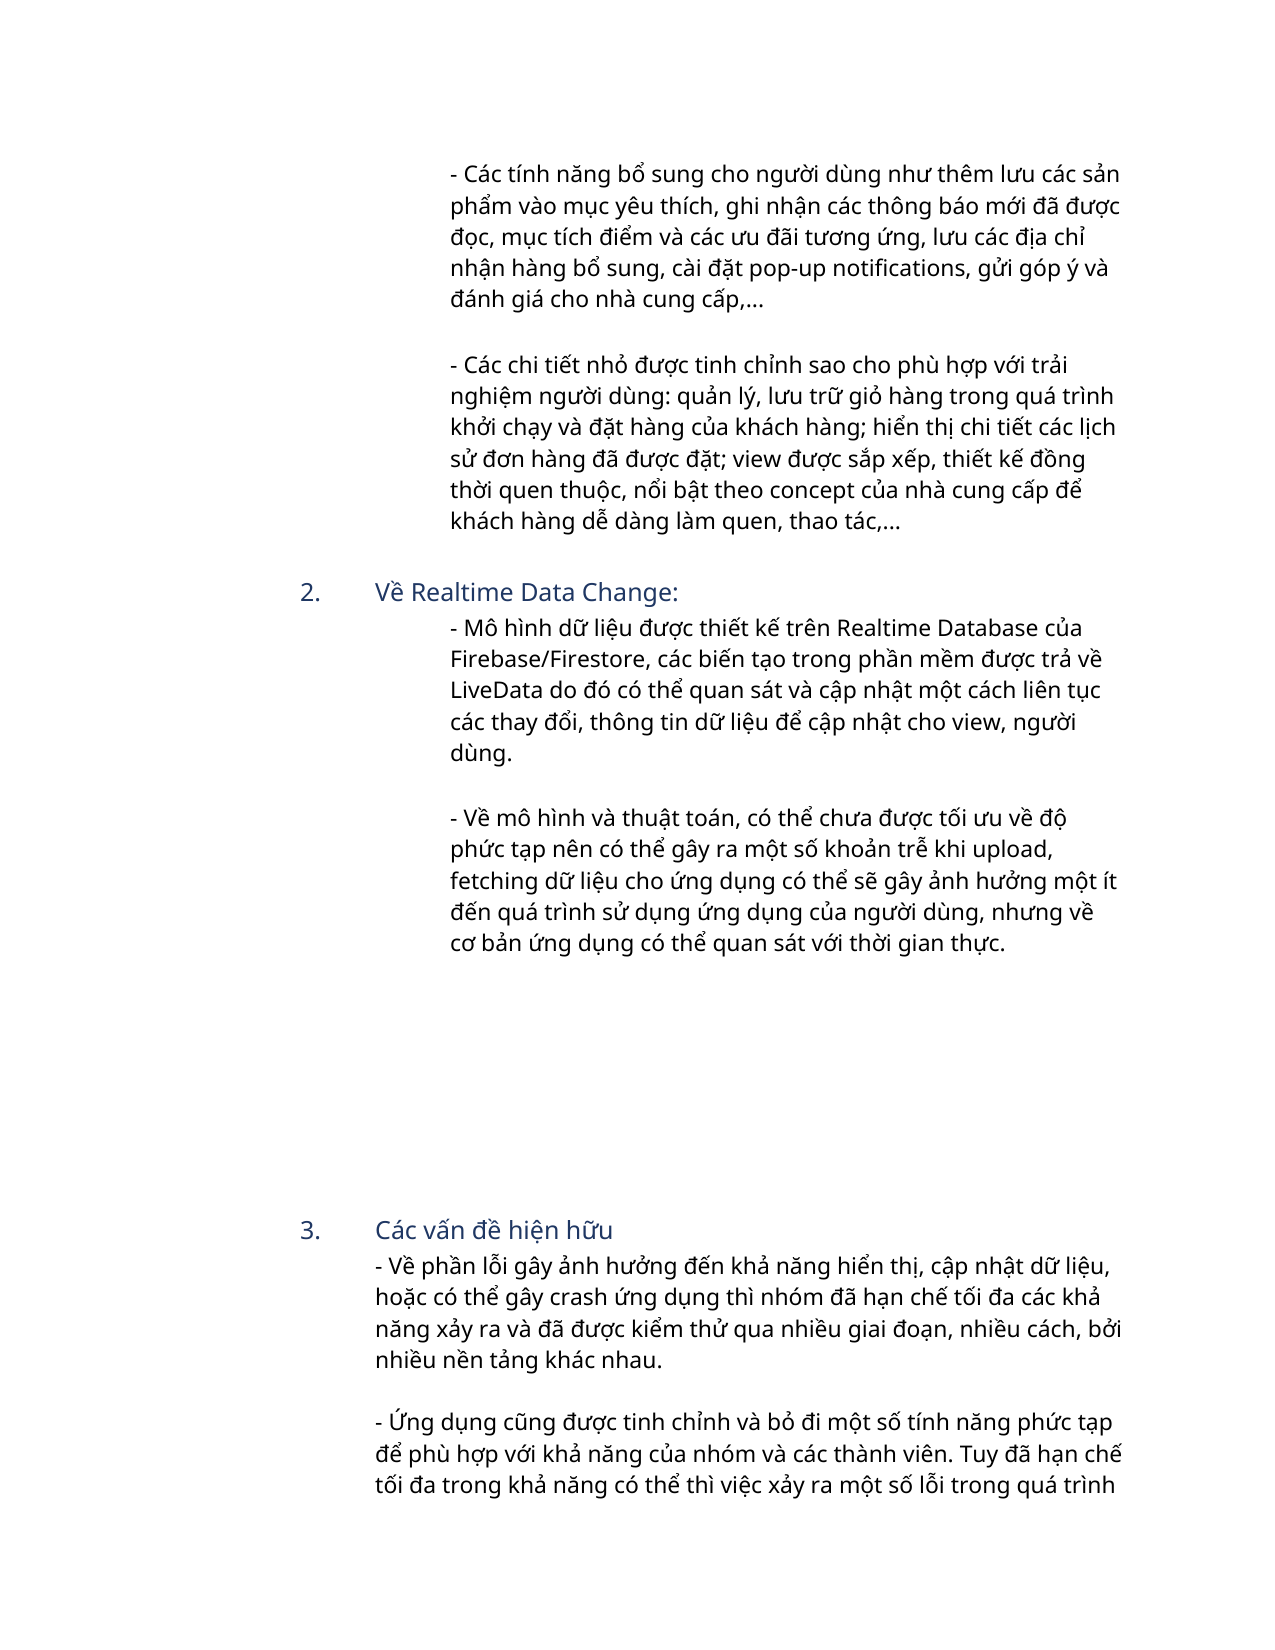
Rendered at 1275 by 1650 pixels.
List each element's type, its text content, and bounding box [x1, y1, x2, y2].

text - Về phần lỗi gây ảnh hưởng đến khả năng hiển thị, cập nhật dữ liệu, hoặc có thể gây crash ứng dụng thì nhóm đã hạn chế tối đa các khả năng xảy ra và đã được kiểm thử qua nhiều giai đoạn, nhiều cách, bởi nhiều nền tảng khác nhau. [375, 1250, 1125, 1375]
text - Về mô hình và thuật toán, có thể chưa được tối ưu về độ phức tạp nên có thể gây ra một số khoản trễ khi upload, fetching dữ liệu cho ứng dụng có thể sẽ gây ảnh hưởng một ít đến quá trình sử dụng ứng dụng của người dùng, nhưng về cơ bản ứng dụng có thể quan sát với thời gian thực. [450, 802, 1125, 958]
text - Mô hình dữ liệu được thiết kế trên Realtime Database của Firebase/Firestore, các biến tạo trong phần mềm được trả về LiveData do đó có thể quan sát và cập nhật một cách liên tục các thay đổi, thông tin dữ liệu để cập nhật cho view, người dùng. [450, 612, 1125, 768]
text - Các tính năng bổ sung cho người dùng như thêm lưu các sản phẩm vào mục yêu thích, ghi nhận các thông báo mới đã được đọc, mục tích điểm và các ưu đãi tương ứng, lưu các địa chỉ nhận hàng bổ sung, cài đặt pop-up notifications, gửi góp ý và đánh giá cho nhà cung cấp,... [450, 158, 1125, 315]
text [375, 1406, 1125, 1500]
text - Các chi tiết nhỏ được tinh chỉnh sao cho phù hợp với trải nghiệm người dùng: quản lý, lưu trữ giỏ hàng trong quá trình khởi chạy và đặt hàng của khách hàng; hiển thị chi tiết các lịch sử đơn hàng đã được đặt; view được sắp xếp, thiết kế đồng thời quen thuộc, nổi bật theo concept của nhà cung cấp để khách hàng dễ dàng làm quen, thao tác,... [450, 349, 1125, 536]
subtitle Các vấn đề hiện hữu [300, 1213, 1125, 1247]
subtitle Về Realtime Data Change: [300, 574, 1125, 608]
